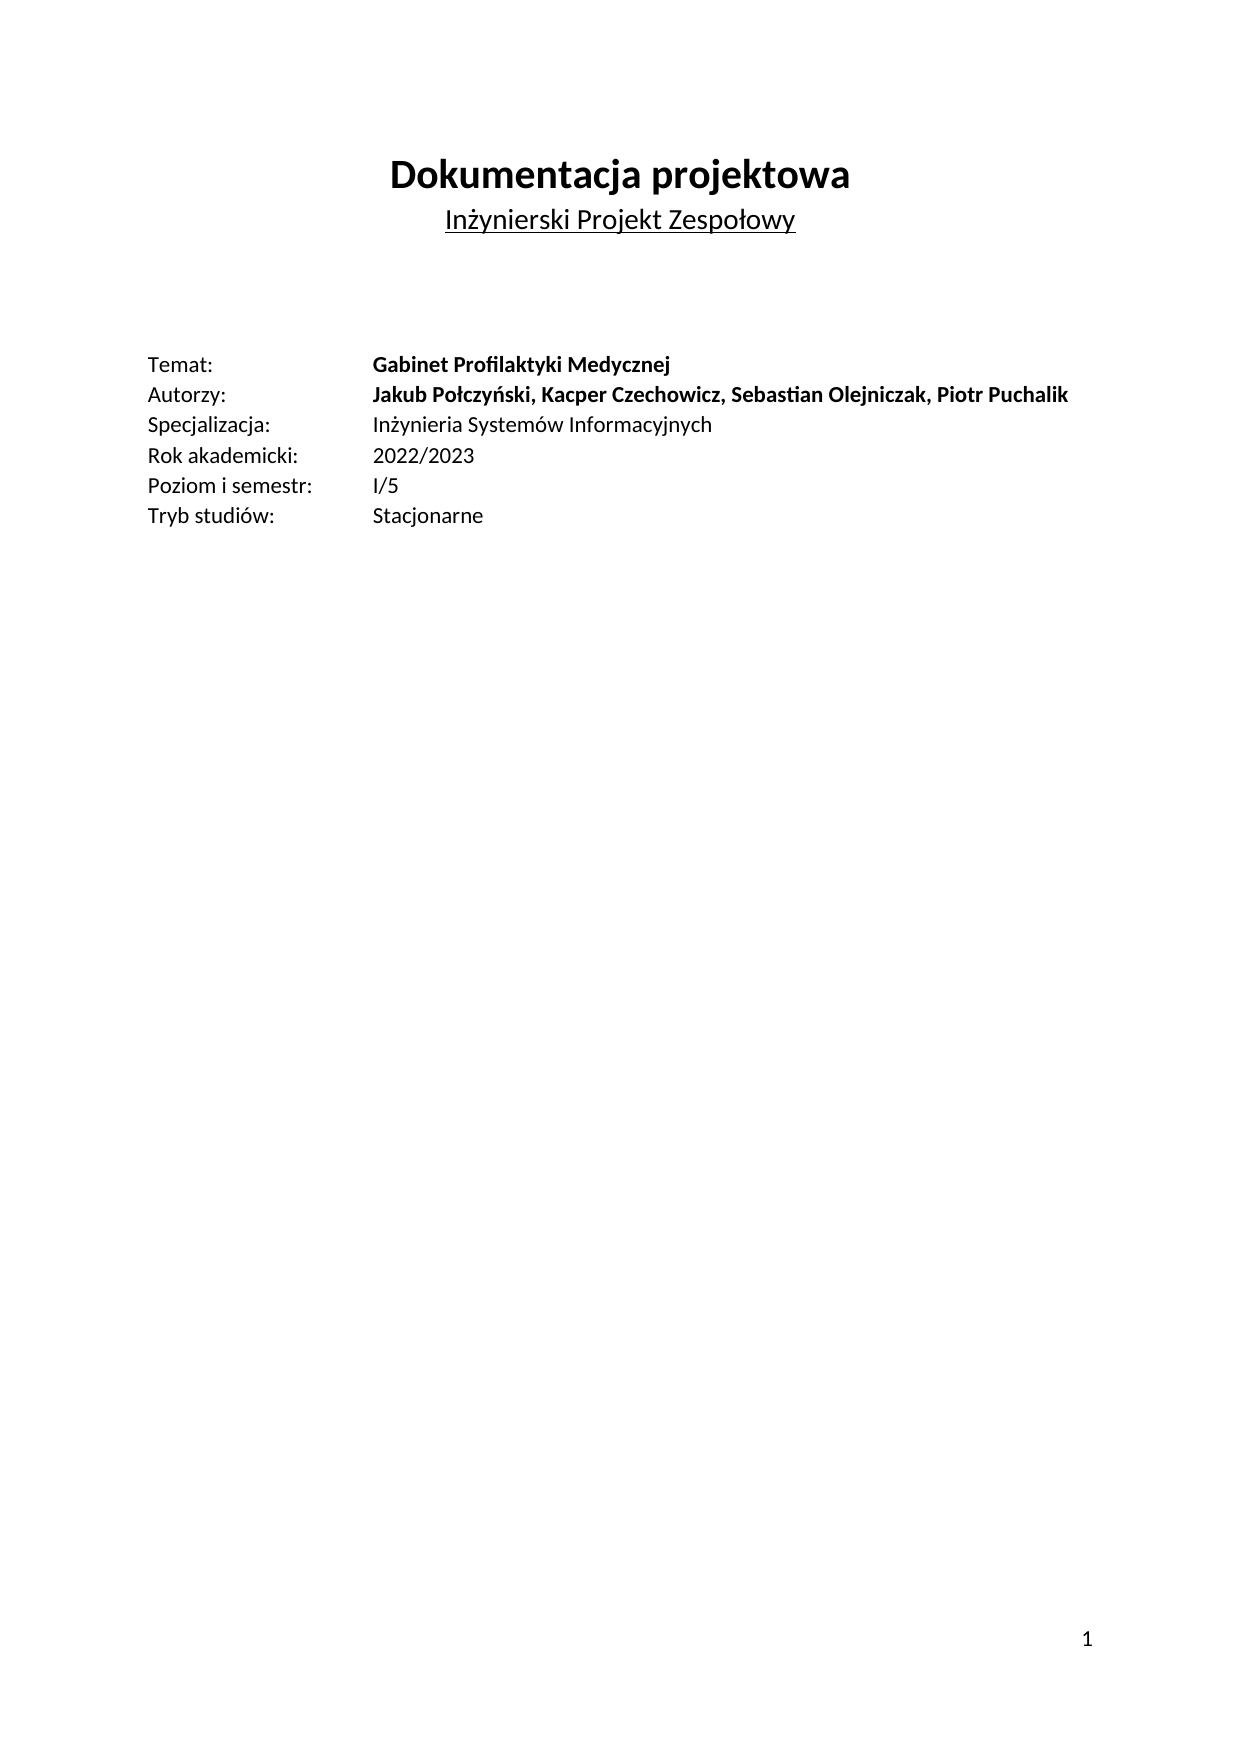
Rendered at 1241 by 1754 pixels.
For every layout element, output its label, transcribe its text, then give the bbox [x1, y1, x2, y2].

text Temat: Gabinet Profilaktyki Medycznej Autorzy: Jakub Połczyński, Kacper Czechowicz, Sebastian Olejniczak, Piotr Puchalik Specjalizacja: Inżynieria Systemów Informacyjnych Rok akademicki: 2022/2023 Poziom i semestr: I/5 Tryb studiów: Stacjonarne [148, 350, 1093, 529]
text Dokumentacja projektowa Inżynierski Projekt Zespołowy [148, 148, 1093, 237]
